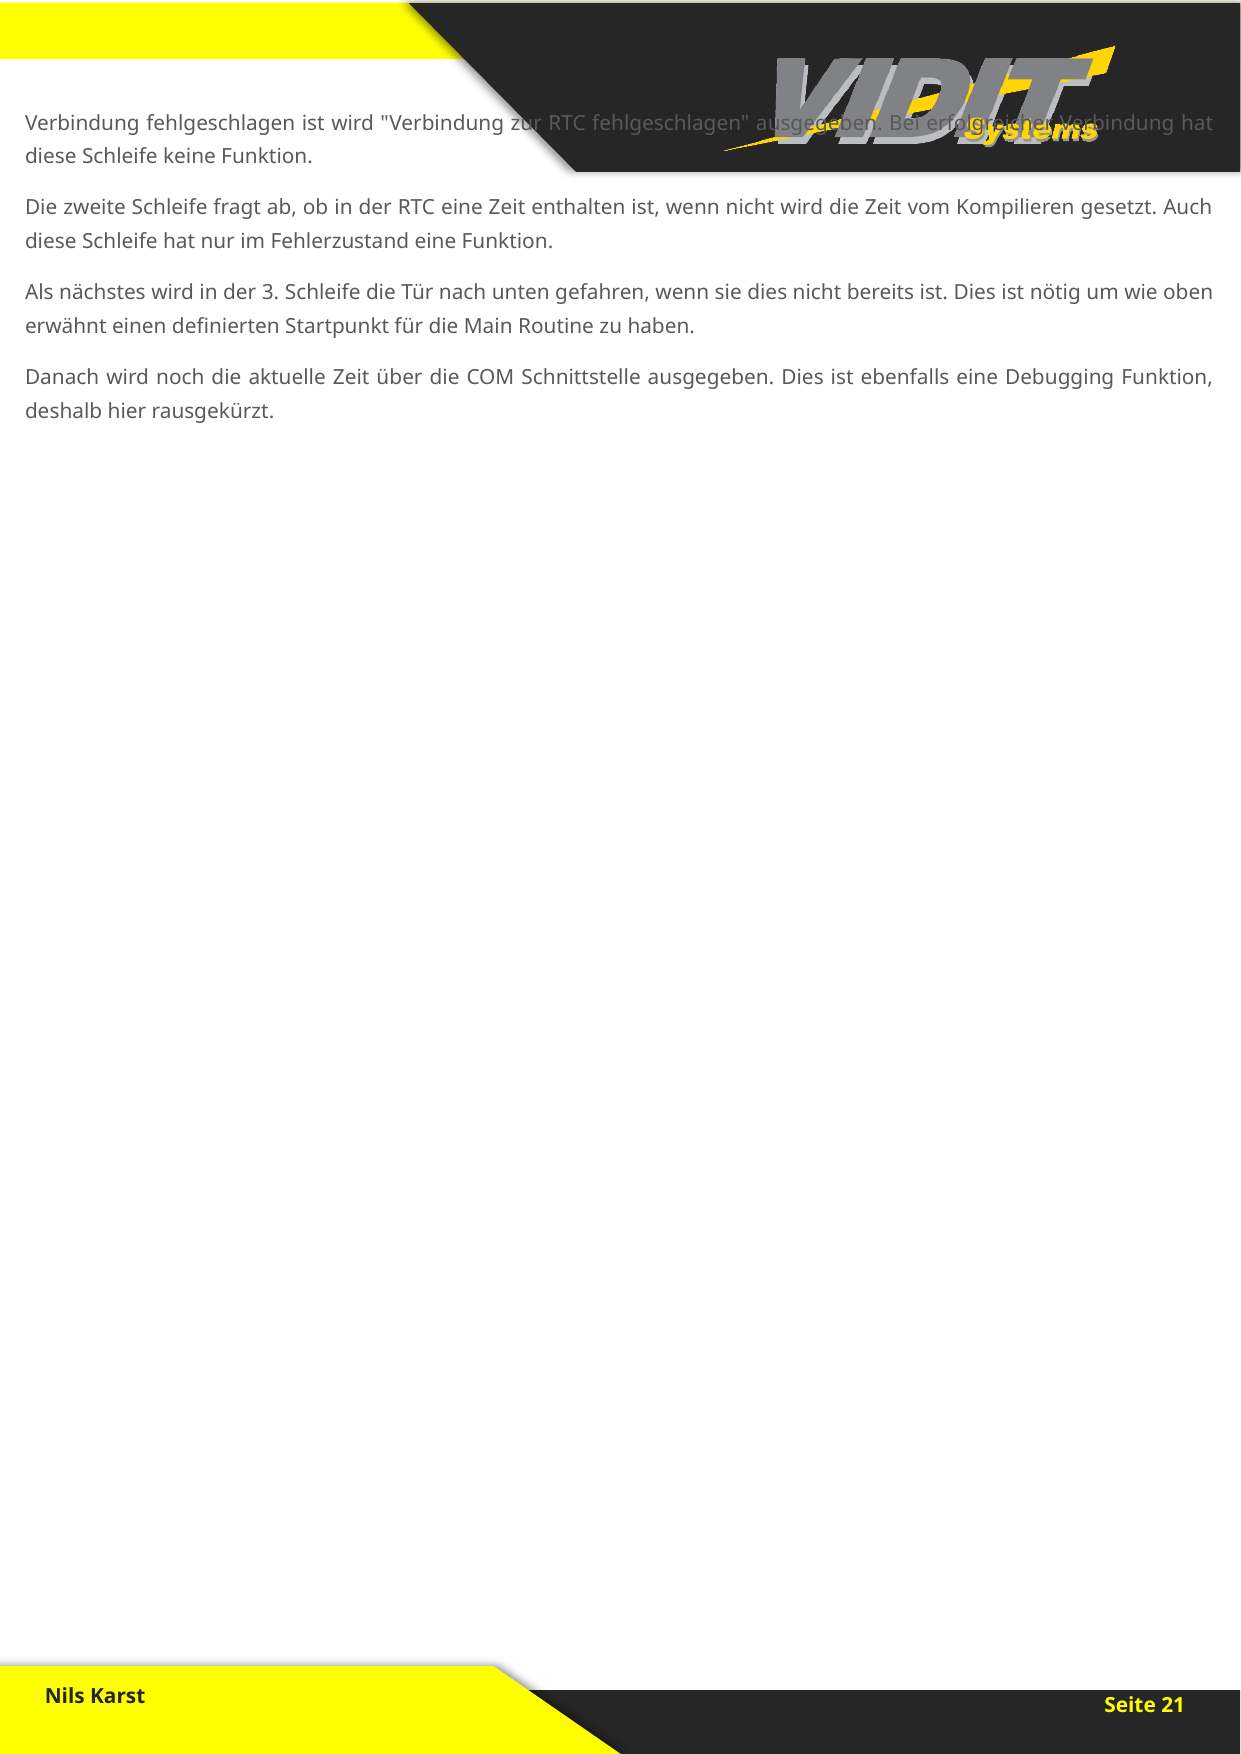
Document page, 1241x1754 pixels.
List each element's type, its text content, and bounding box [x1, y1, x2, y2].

text Als nächstes wird in der 3. Schleife die Tür nach unten gefahren, wenn sie dies nicht bereits ist. Dies ist nötig um wie oben erwähnt einen definierten Startpunkt für die Main Routine zu haben. [25, 277, 1215, 340]
text Danach wird noch die aktuelle Zeit über die COM Schnittstelle ausgegeben. Dies ist ebenfalls eine Debugging Funktion, deshalb hier rausgekürzt. [25, 362, 1215, 424]
text Die zweite Schleife fragt ab, ob in der RTC eine Zeit enthalten ist, wenn nicht wird die Zeit vom Kompilieren gesetzt. Auch diese Schleife hat nur im Fehlerzustand eine Funktion. [25, 192, 1215, 255]
picture [722, 45, 1116, 108]
